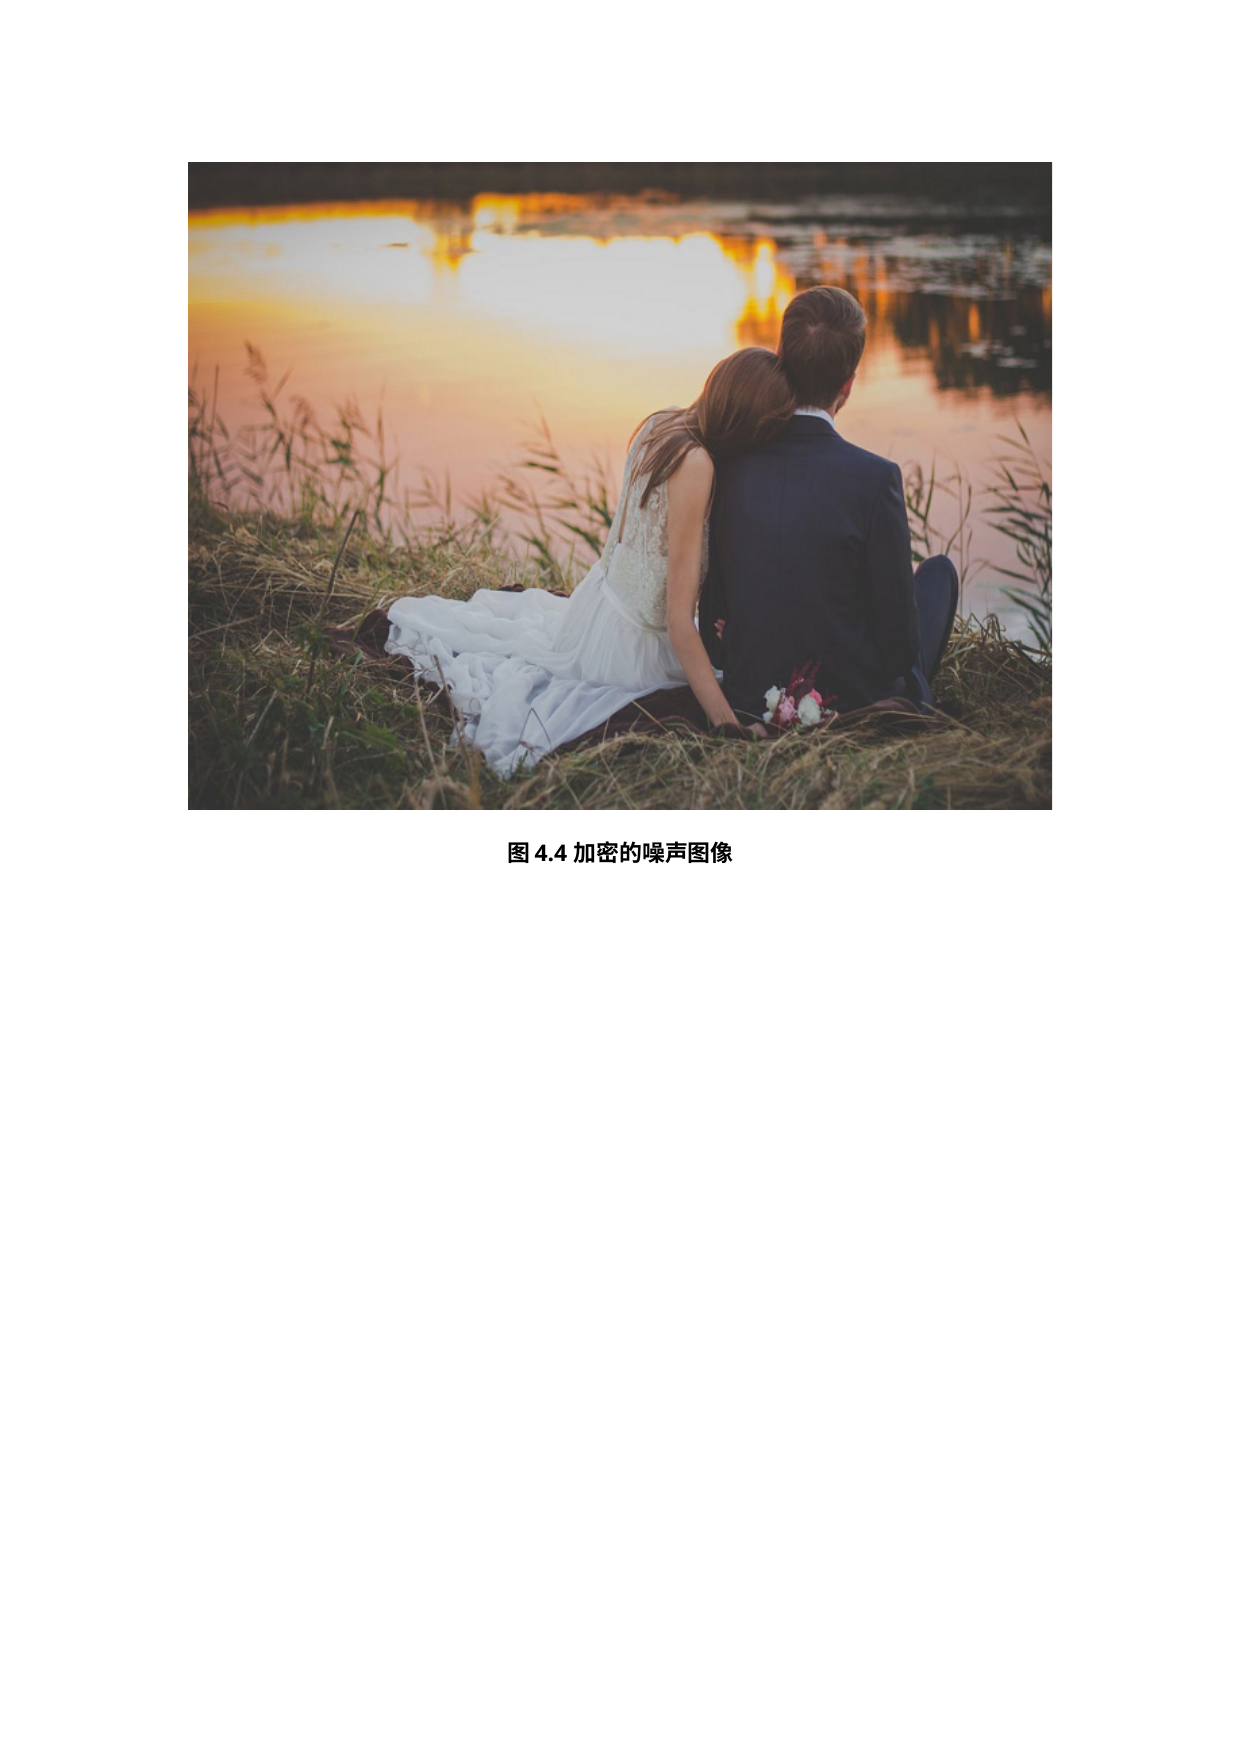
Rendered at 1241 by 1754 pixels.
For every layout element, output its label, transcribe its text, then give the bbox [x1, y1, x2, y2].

picture [188, 162, 1053, 810]
list 图4.4 加密的噪声图像 [187, 819, 1053, 884]
